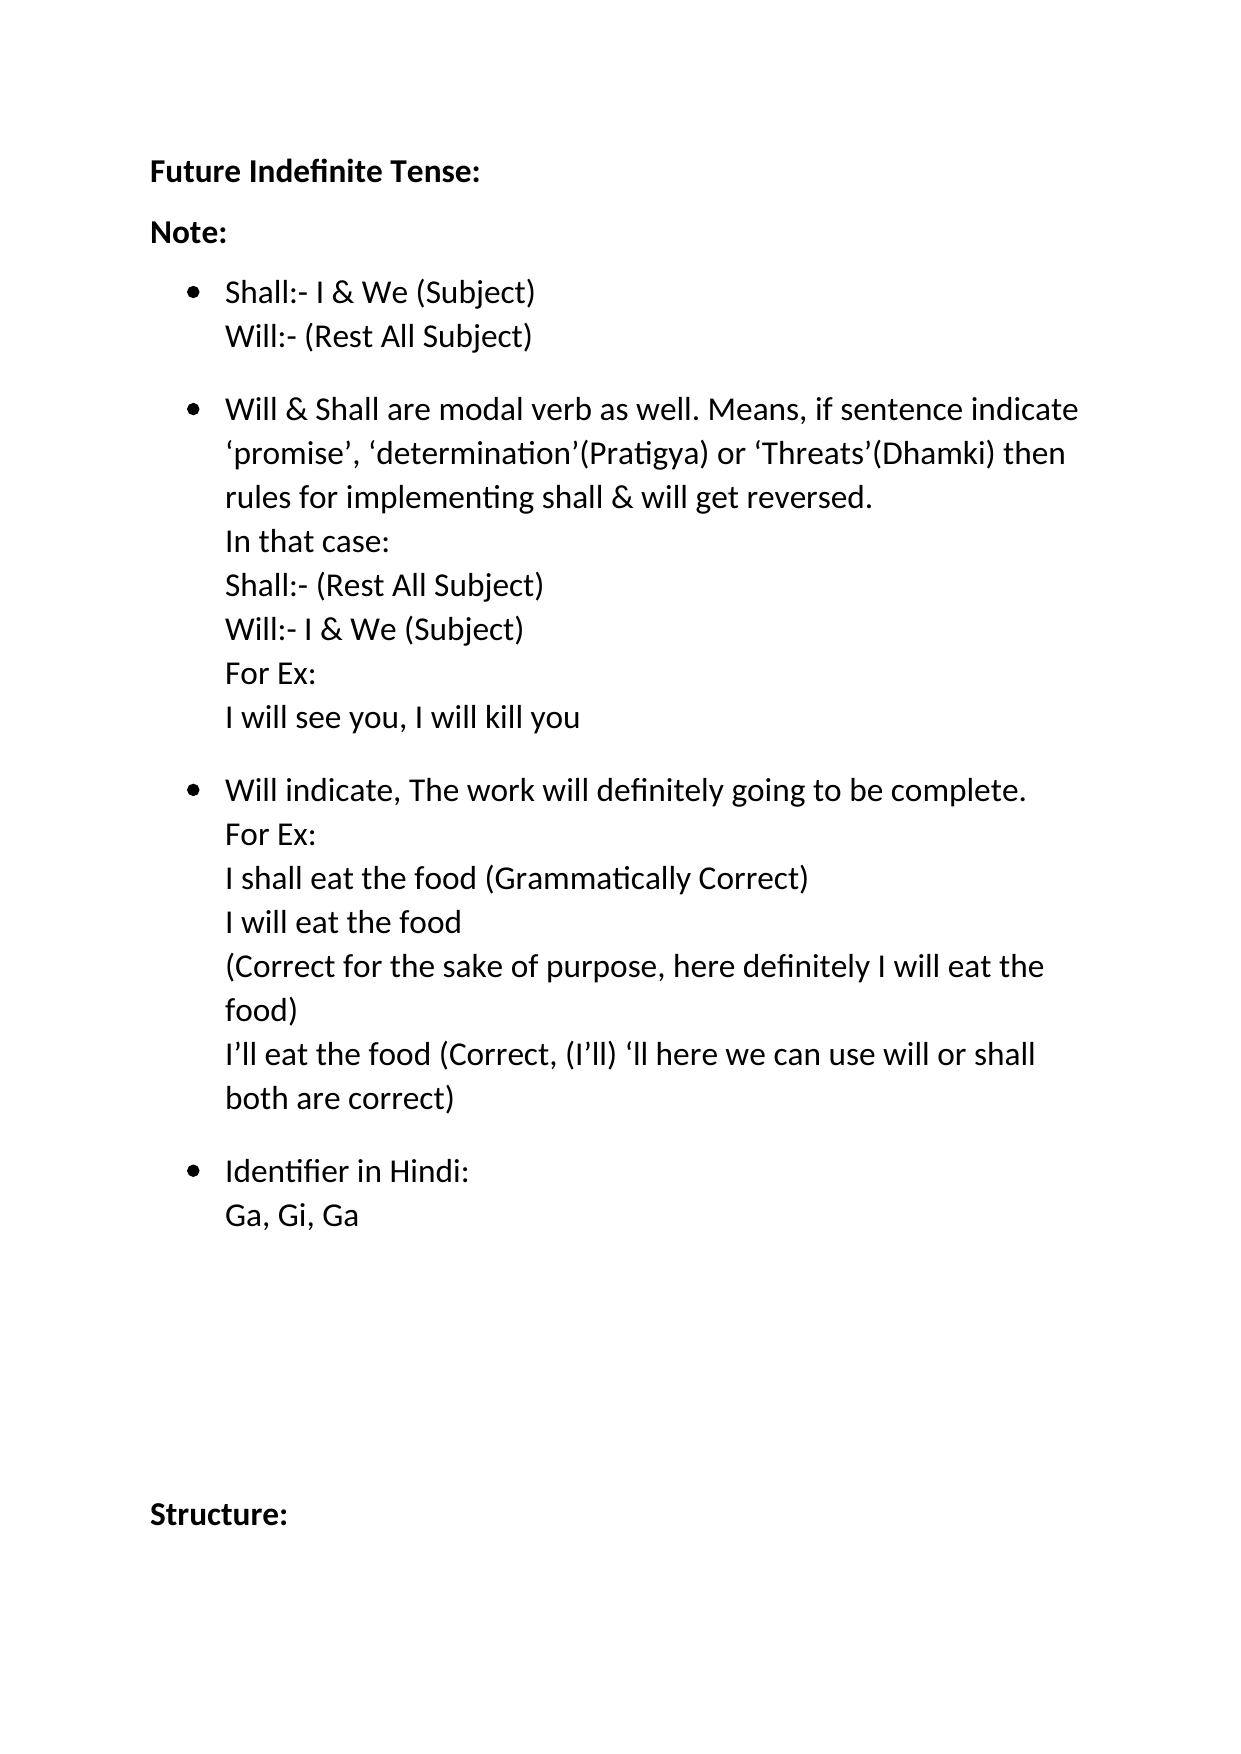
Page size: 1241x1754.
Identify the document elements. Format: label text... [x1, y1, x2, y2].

list Shall:- I & We (Subject) Will:- (Rest All Subject) [187, 271, 1090, 386]
text Future Indefinite Tense: [150, 150, 1090, 191]
text Note: [150, 211, 1090, 251]
list Identifier in Hindi: Ga, Gi, Ga [187, 1150, 1090, 1353]
text Structure: [150, 1493, 1090, 1534]
list Will indicate, The work will definitely going to be complete. For Ex: I shall eat the food (Grammatically Correct) I will eat the food (Correct for the sake of purpose, here definitely I will eat the food) I’ll eat the food (Correct, (I’ll) ‘ll here we can use will or shall both are correct) [187, 769, 1090, 1148]
list Will & Shall are modal verb as well. Means, if sentence indicate ‘promise’, ‘determination’(Pratigya) or ‘Threats’(Dhamki) then rules for implementing shall & will get reversed. In that case: Shall:- (Rest All Subject) Will:- I & We (Subject) For Ex: I will see you, I will kill you [187, 388, 1090, 767]
